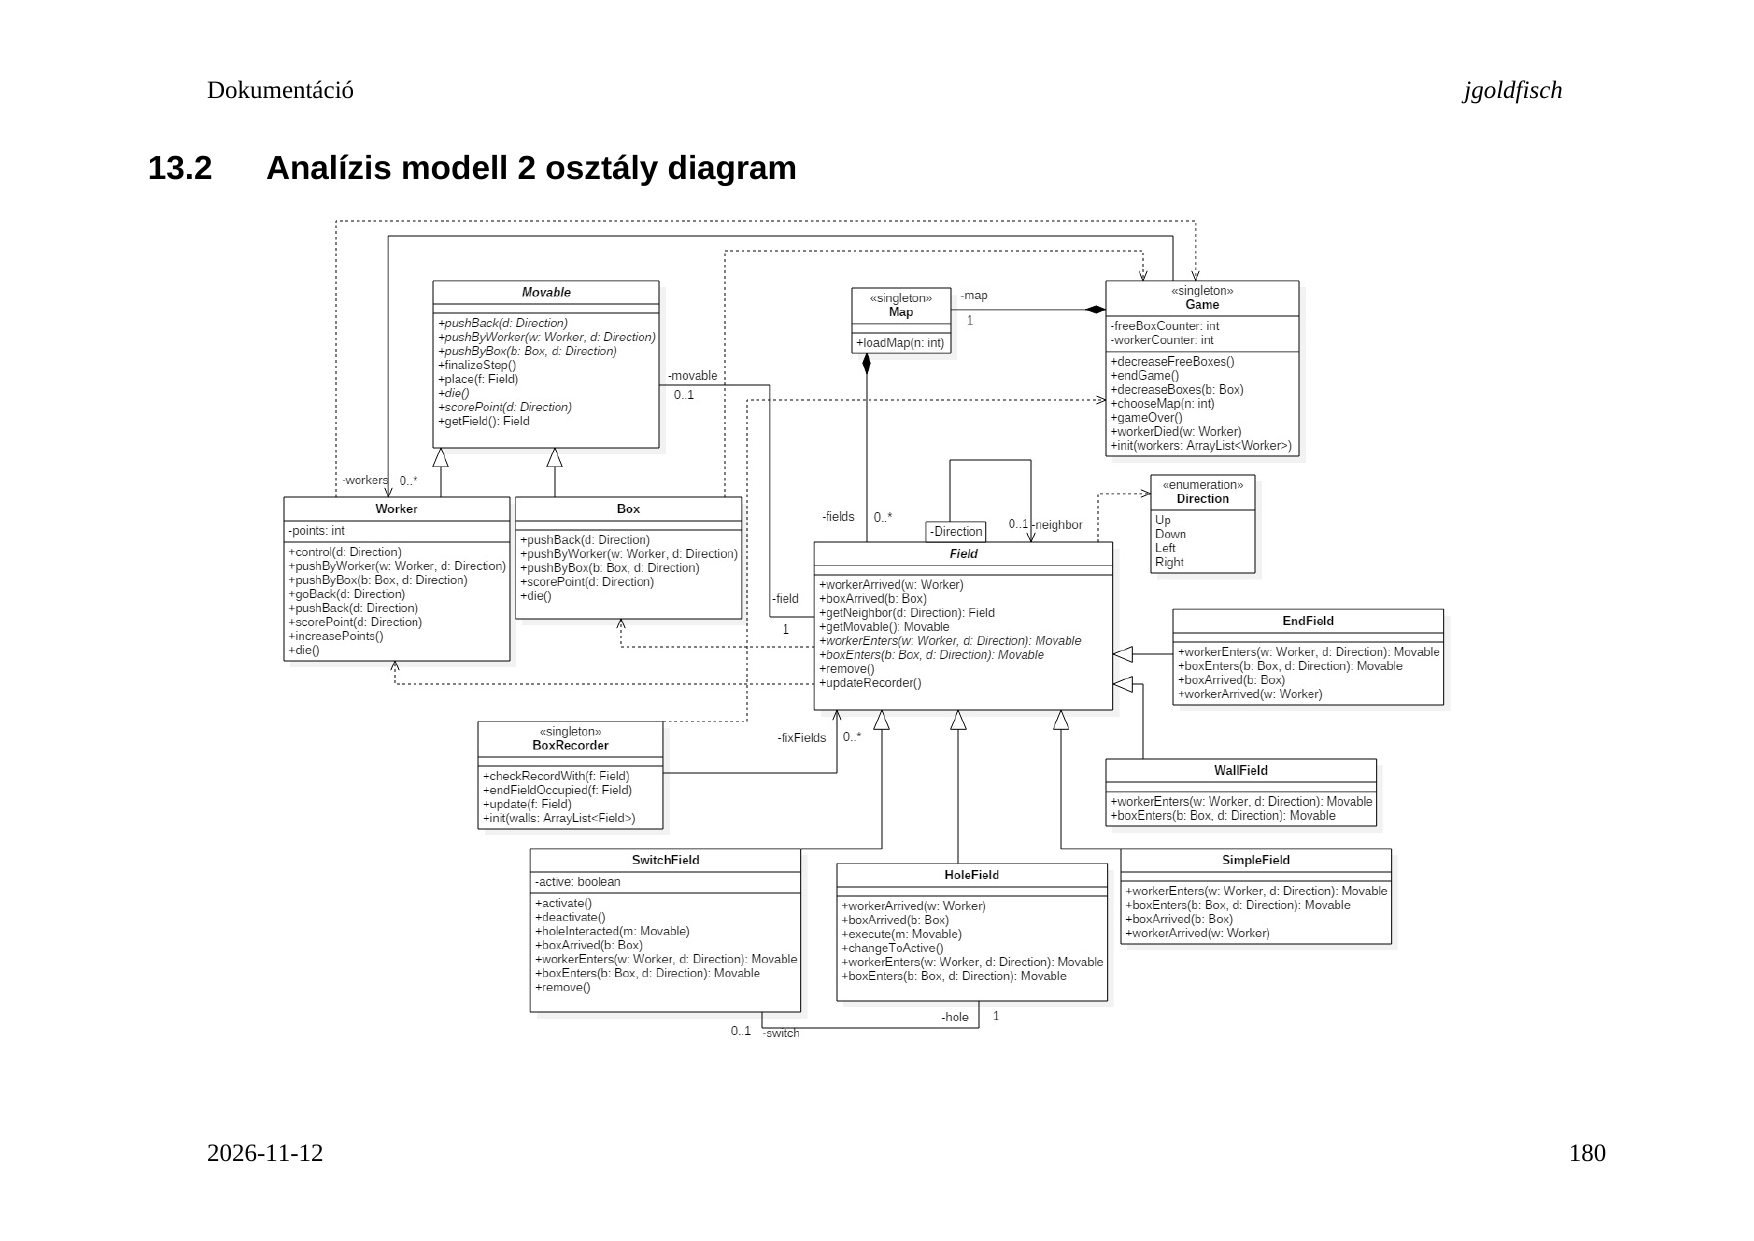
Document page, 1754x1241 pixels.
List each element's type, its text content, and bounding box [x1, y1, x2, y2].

subtitle Analízis modell 2 osztály diagram [148, 148, 1606, 186]
picture [274, 211, 1480, 1076]
